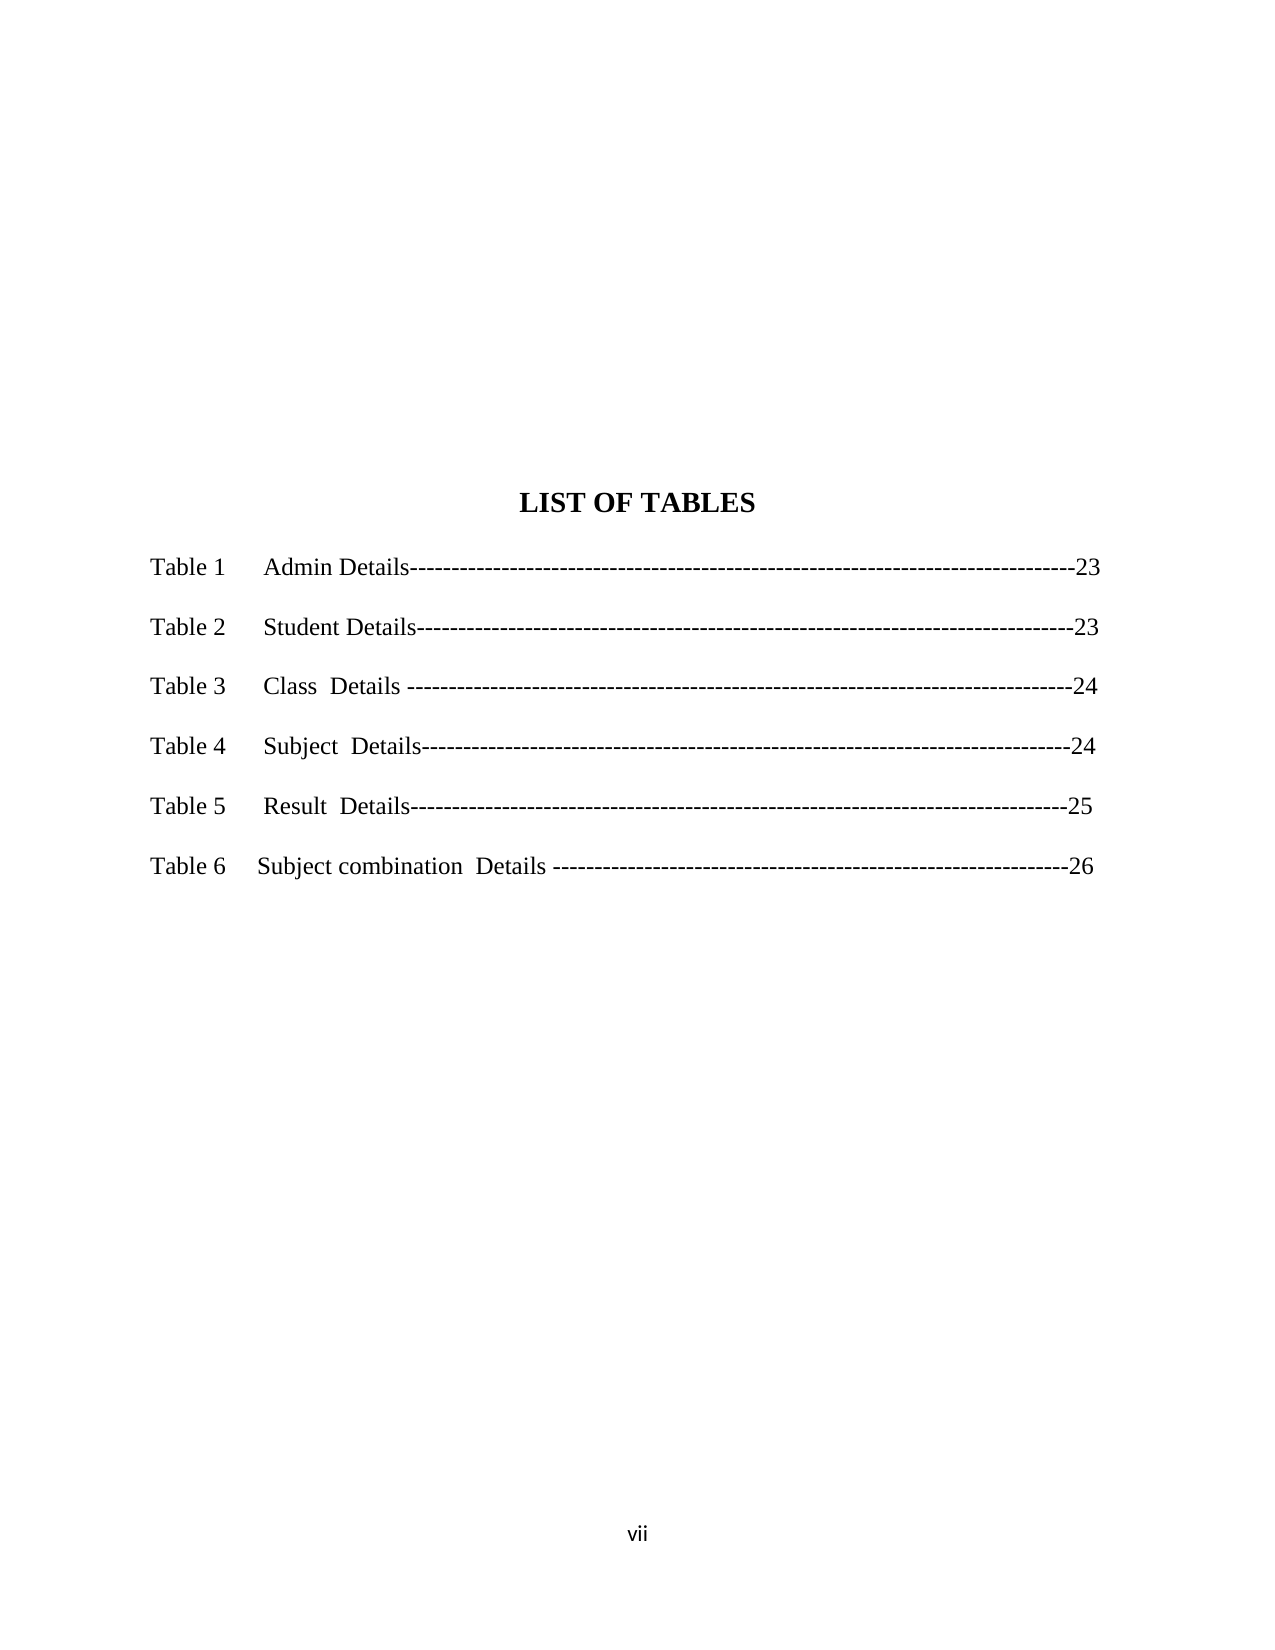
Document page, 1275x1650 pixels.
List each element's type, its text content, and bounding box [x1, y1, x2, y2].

text Table 2 Student Details-------------------------------------------------------------------------------23 [150, 612, 1125, 640]
text LIST OF TABLES [150, 485, 1125, 518]
text Table 4 Subject Details------------------------------------------------------------------------------24 [150, 731, 1125, 760]
text Table 6 Subject combination Details --------------------------------------------------------------26 [150, 851, 1125, 879]
text Table 5 Result Details-------------------------------------------------------------------------------25 [150, 791, 1125, 820]
text Table 3 Class Details --------------------------------------------------------------------------------24 [150, 671, 1125, 700]
text Table 1 Admin Details--------------------------------------------------------------------------------23 [150, 552, 1125, 581]
